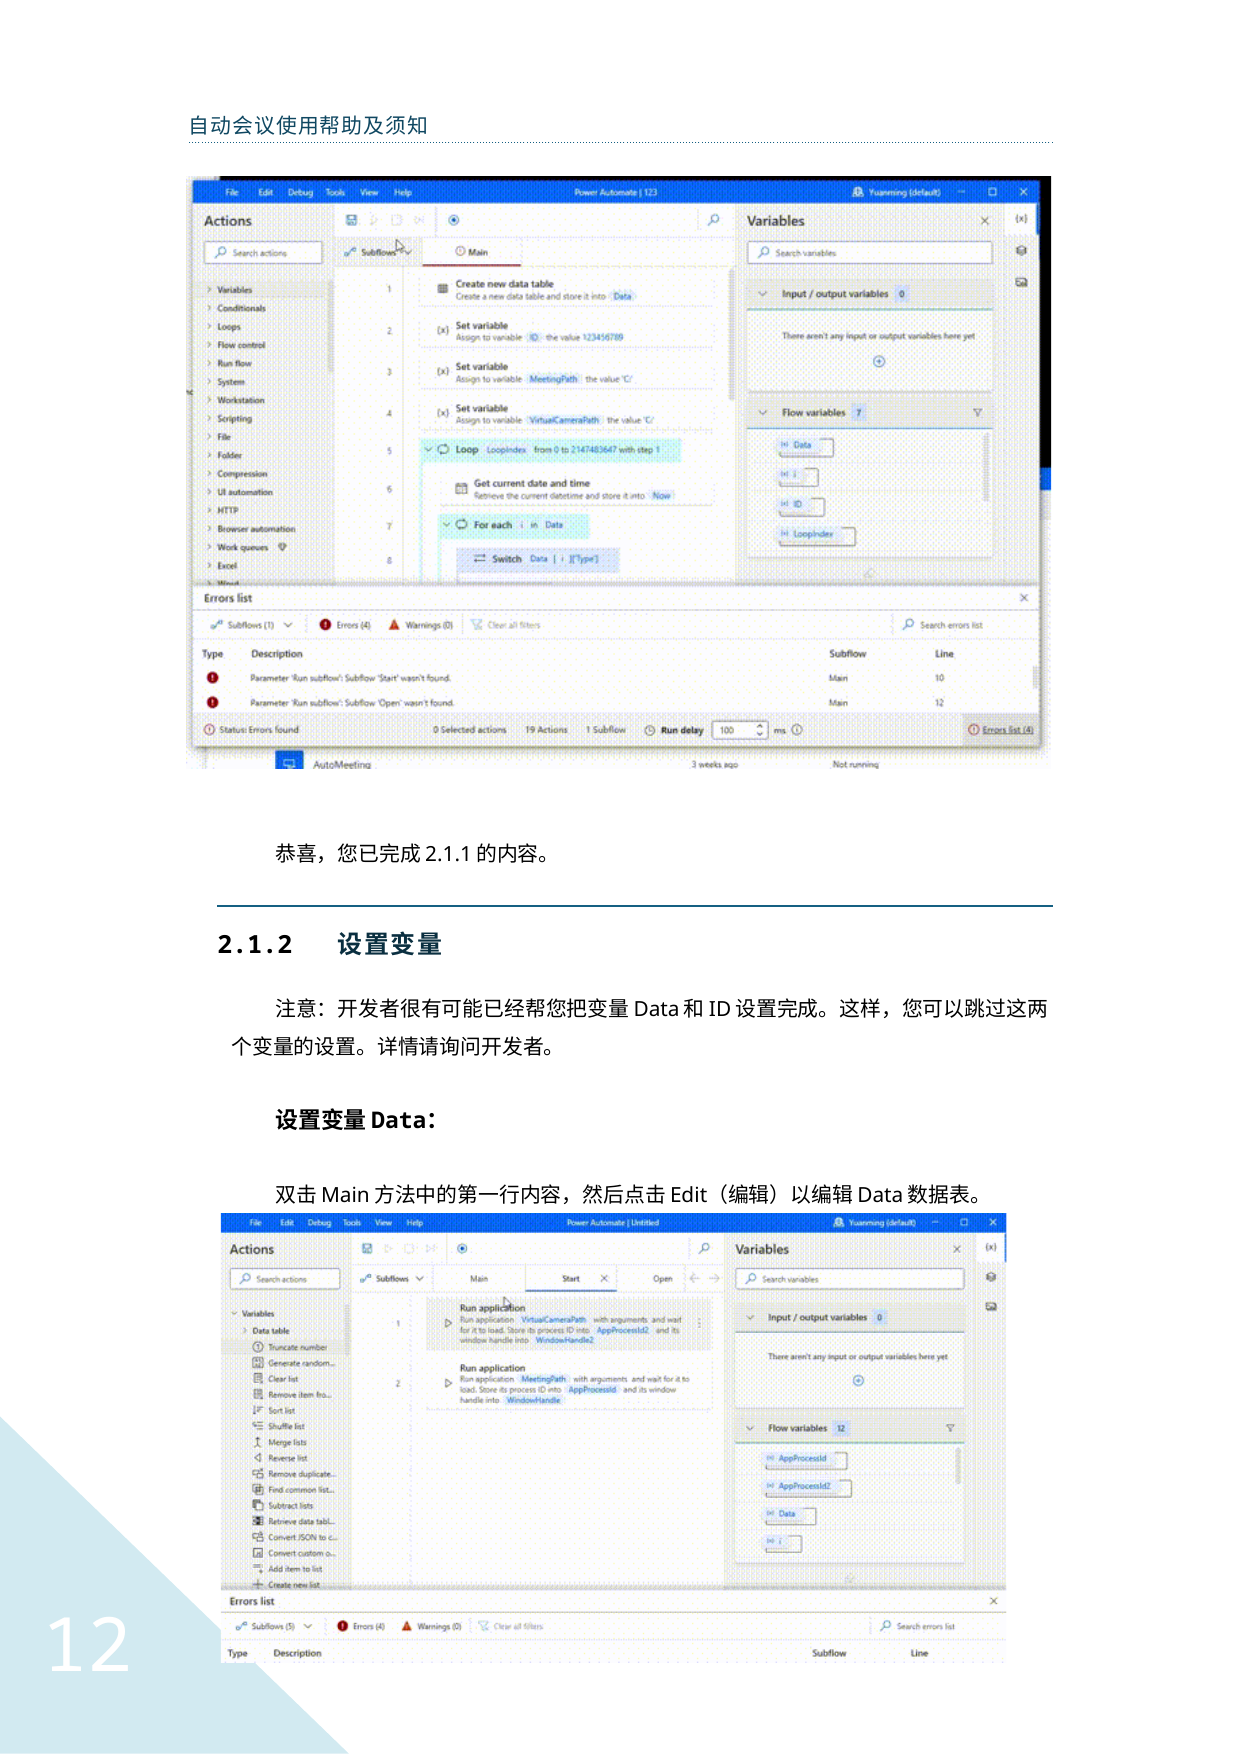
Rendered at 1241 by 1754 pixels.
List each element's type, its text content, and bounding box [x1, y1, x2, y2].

text 双击Main方法中的第一行内容，然后点击Edit（编辑）以编辑Data数据表。 [231, 1177, 1053, 1210]
text 设置变量Data： [231, 1087, 1053, 1152]
text 注意：开发者很有可能已经帮您把变量Data和ID设置完成。这样，您可以跳过这两个变量的设置。详情请询问开发者。 [231, 991, 1053, 1061]
picture [186, 176, 1052, 769]
picture [220, 1213, 1007, 1663]
text 恭喜，您已完成2.1.1的内容。 [231, 837, 1053, 869]
subtitle 设置变量 [217, 907, 1053, 976]
